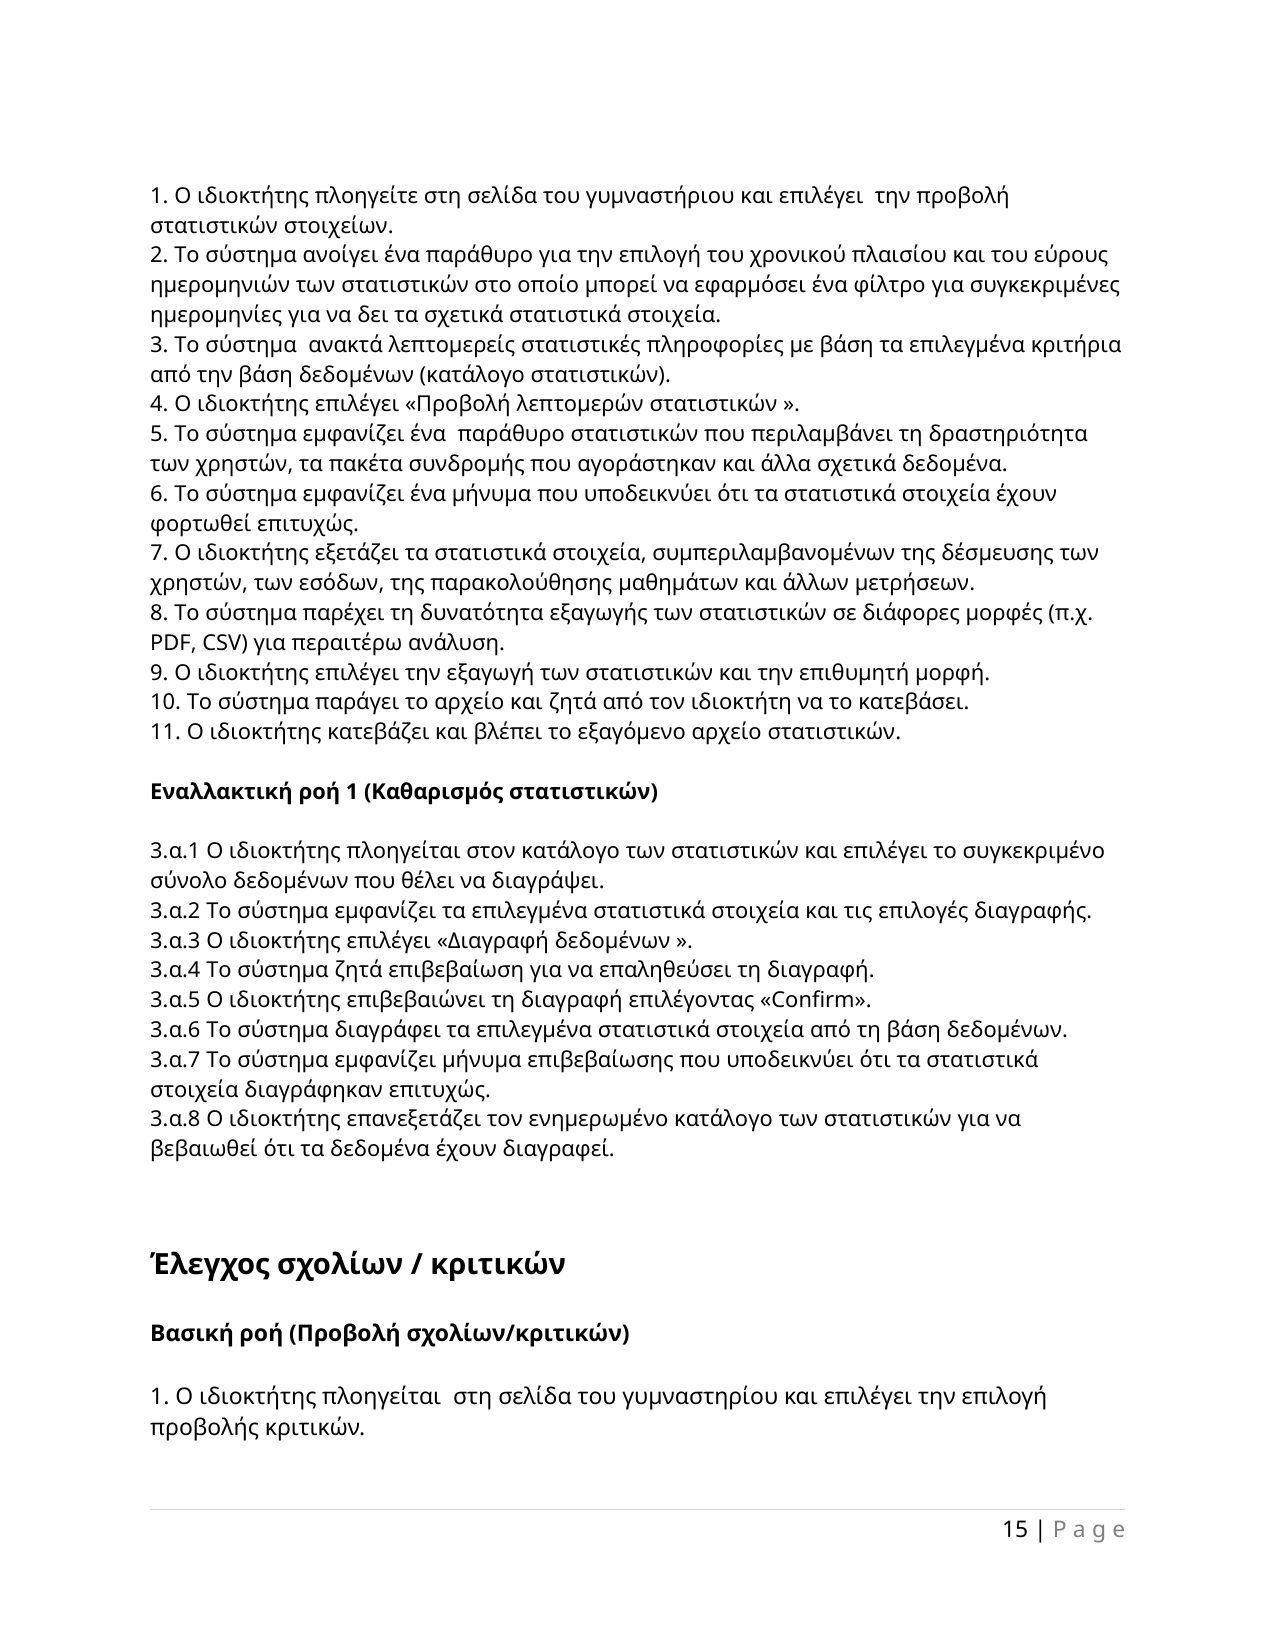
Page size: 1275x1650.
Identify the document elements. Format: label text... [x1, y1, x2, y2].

text 1. Ο ιδιοκτήτης πλοηγείτε στη σελίδα του γυμναστήριου και επιλέγει την προβολή στατιστικών στοιχείων. [150, 180, 1125, 239]
text 5. Το σύστημα εμφανίζει ένα παράθυρο στατιστικών που περιλαμβάνει τη δραστηριότητα των χρηστών, τα πακέτα συνδρομής που αγοράστηκαν και άλλα σχετικά δεδομένα. [150, 418, 1125, 478]
text 6. Το σύστημα εμφανίζει ένα μήνυμα που υποδεικνύει ότι τα στατιστικά στοιχεία έχουν φορτωθεί επιτυχώς. [150, 478, 1125, 537]
text 3.α.4 Το σύστημα ζητά επιβεβαίωση για να επαληθεύσει τη διαγραφή. [150, 954, 1125, 984]
text 10. Το σύστημα παράγει το αρχείο και ζητά από τον ιδιοκτήτη να το κατεβάσει. [150, 686, 1125, 716]
text 3. Το σύστημα ανακτά λεπτομερείς στατιστικές πληροφορίες με βάση τα επιλεγμένα κριτήρια από την βάση δεδομένων (κατάλογο στατιστικών). [150, 329, 1125, 388]
text 3.α.2 Το σύστημα εμφανίζει τα επιλεγμένα στατιστικά στοιχεία και τις επιλογές διαγραφής. [150, 895, 1125, 924]
text 11. Ο ιδιοκτήτης κατεβάζει και βλέπει το εξαγόμενο αρχείο στατιστικών. [150, 716, 1125, 746]
text 7. Ο ιδιοκτήτης εξετάζει τα στατιστικά στοιχεία, συμπεριλαμβανομένων της δέσμευσης των χρηστών, των εσόδων, της παρακολούθησης μαθημάτων και άλλων μετρήσεων. [150, 537, 1125, 597]
text Βασική ροή (Προβολή σχολίων/κριτικών) [150, 1317, 1125, 1348]
text 3.α.7 Το σύστημα εμφανίζει μήνυμα επιβεβαίωσης που υποδεικνύει ότι τα στατιστικά στοιχεία διαγράφηκαν επιτυχώς. [150, 1044, 1125, 1103]
text 9. Ο ιδιοκτήτης επιλέγει την εξαγωγή των στατιστικών και την επιθυμητή μορφή. [150, 656, 1125, 686]
text Εναλλακτική ροή 1 (Καθαρισμός στατιστικών) [150, 776, 1125, 805]
text 3.α.5 Ο ιδιοκτήτης επιβεβαιώνει τη διαγραφή επιλέγοντας «Confirm». [150, 984, 1125, 1014]
text 4. Ο ιδιοκτήτης επιλέγει «Προβολή λεπτομερών στατιστικών ». [150, 388, 1125, 418]
text 1. Ο ιδιοκτήτης πλοηγείται στη σελίδα του γυμναστηρίου και επιλέγει την επιλογή προβολής κριτικών. [150, 1380, 1125, 1442]
text 8. Το σύστημα παρέχει τη δυνατότητα εξαγωγής των στατιστικών σε διάφορες μορφές (π.χ. PDF, CSV) για περαιτέρω ανάλυση. [150, 597, 1125, 656]
subtitle Έλεγχος σχολίων / κριτικών [150, 1243, 1125, 1283]
text 3.α.1 Ο ιδιοκτήτης πλοηγείται στον κατάλογο των στατιστικών και επιλέγει το συγκεκριμένο σύνολο δεδομένων που θέλει να διαγράψει. [150, 835, 1125, 895]
text 3.α.8 Ο ιδιοκτήτης επανεξετάζει τον ενημερωμένο κατάλογο των στατιστικών για να βεβαιωθεί ότι τα δεδομένα έχουν διαγραφεί. [150, 1103, 1125, 1163]
text 3.α.6 Το σύστημα διαγράφει τα επιλεγμένα στατιστικά στοιχεία από τη βάση δεδομένων. [150, 1014, 1125, 1044]
text 3.α.3 Ο ιδιοκτήτης επιλέγει «Διαγραφή δεδομένων ». [150, 924, 1125, 954]
text 2. Το σύστημα ανοίγει ένα παράθυρο για την επιλογή του χρονικού πλαισίου και του εύρους ημερομηνιών των στατιστικών στο οποίο μπορεί να εφαρμόσει ένα φίλτρο για συγκεκριμένες ημερομηνίες για να δει τα σχετικά στατιστικά στοιχεία. [150, 239, 1125, 329]
